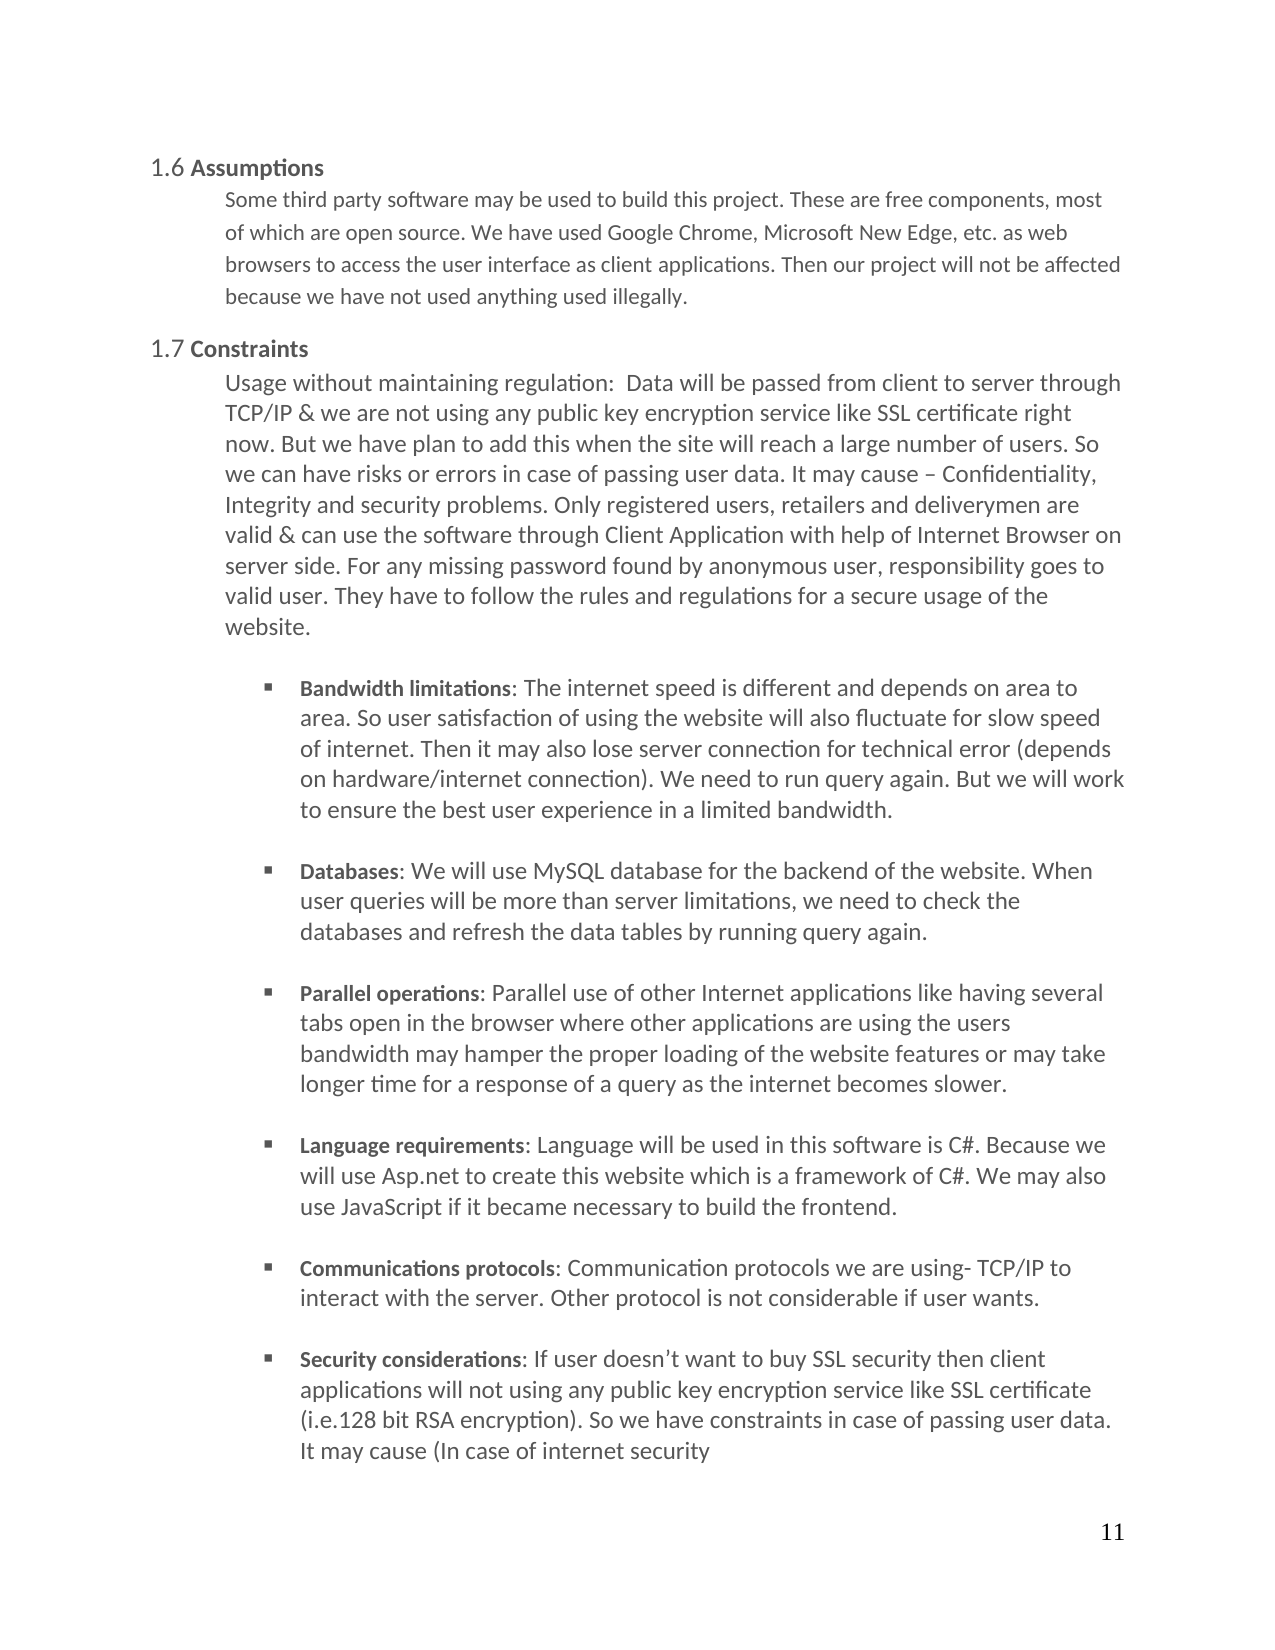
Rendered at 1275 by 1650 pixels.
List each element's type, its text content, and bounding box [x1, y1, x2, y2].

list Security considerations: If user doesn’t want to buy SSL security then client applications will not using any public key encryption service like SSL certificate (i.e.128 bit RSA encryption). So we have constraints in case of passing user data. It may cause (In case of internet security [262, 1343, 1125, 1465]
list Usage without maintaining regulation: Data will be passed from client to server through TCP/IP & we are not using any public key encryption service like SSL certificate right now. But we have plan to add this when the site will reach a large number of users. So we can have risks or errors in case of passing user data. It may cause – Confidentiality, Integrity and security problems. Only registered users, retailers and deliverymen are valid & can use the software through Client Application with help of Internet Browser on server side. For any missing password found by anonymous user, responsibility goes to valid user. They have to follow the rules and regulations for a secure usage of the website. [225, 367, 1125, 641]
list Parallel operations: Parallel use of other Internet applications like having several tabs open in the browser where other applications are using the users bandwidth may hamper the proper loading of the website features or may take longer time for a response of a query as the internet becomes slower. [262, 977, 1125, 1099]
list Language requirements: Language will be used in this software is C#. Because we will use Asp.net to create this website which is a framework of C#. We may also use JavaScript if it became necessary to build the frontend. [262, 1130, 1125, 1221]
text Some third party software may be used to build this project. These are free components, most of which are open source. We have used Google Chrome, Microsoft New Edge, etc. as web browsers to access the user interface as client applications. Then our project will not be affected because we have not used anything used illegally. [225, 186, 1125, 310]
subtitle 1.7 Constraints [150, 331, 1125, 364]
list Databases: We will use MySQL database for the backend of the website. When user queries will be more than server limitations, we need to check the databases and refresh the data tables by running query again. [262, 855, 1125, 947]
list Bandwidth limitations: The internet speed is different and depends on area to area. So user satisfaction of using the website will also fluctuate for slow speed of internet. Then it may also lose server connection for technical error (depends on hardware/internet connection). We need to run query again. But we will work to ensure the best user experience in a limited bandwidth. [262, 672, 1125, 824]
list Communications protocols: Communication protocols we are using- TCP/IP to interact with the server. Other protocol is not considerable if user wants. [262, 1252, 1125, 1313]
subtitle 1.6 Assumptions [150, 150, 1125, 183]
